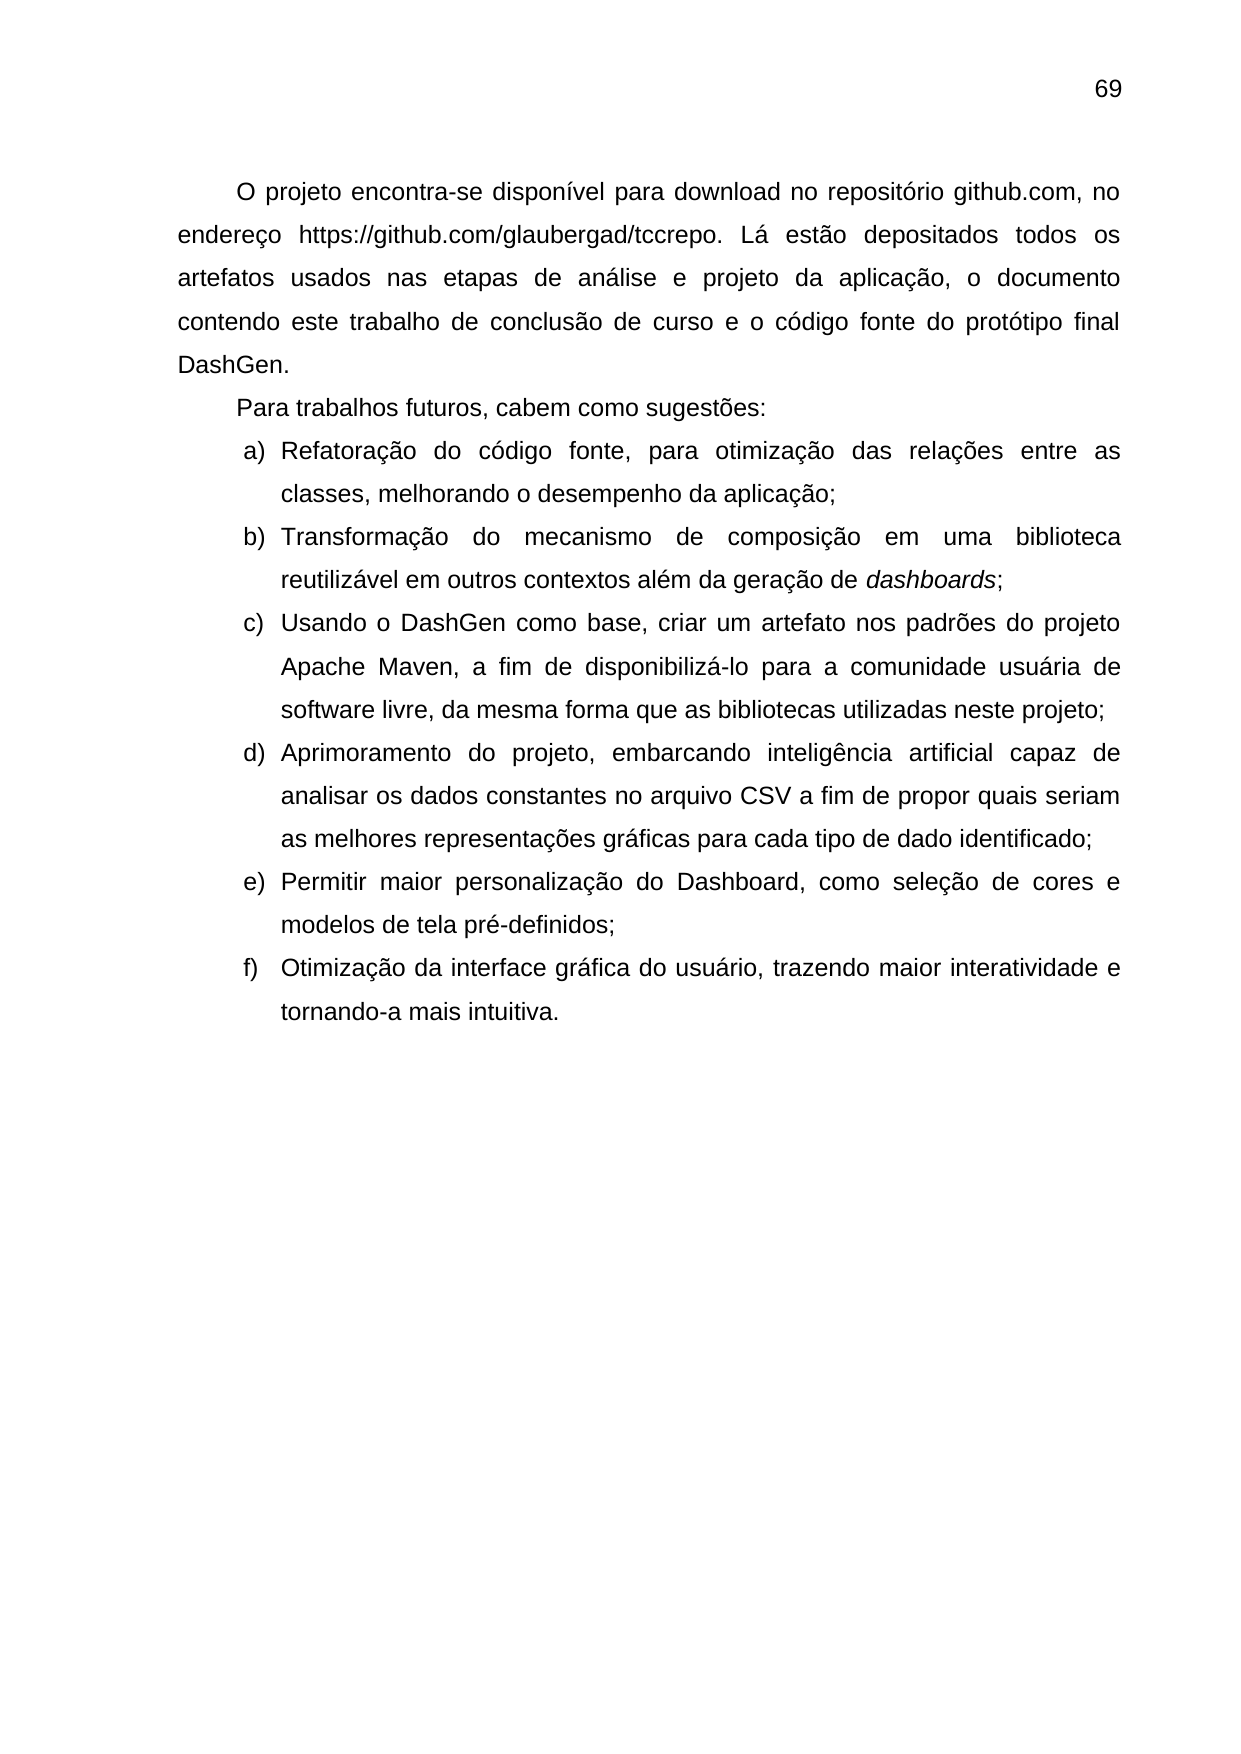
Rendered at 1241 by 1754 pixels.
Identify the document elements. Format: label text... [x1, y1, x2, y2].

list Permitir maior personalização do Dashboard, como seleção de cores e modelos de tela pré-definidos; [243, 867, 1122, 939]
list Otimização da interface gráfica do usuário, trazendo maior interatividade e tornando-a mais intuitiva. [243, 953, 1122, 1025]
list Transformação do mecanismo de composição em uma biblioteca reutilizável em outros contextos além da geração de dashboards; [243, 522, 1122, 594]
text Para trabalhos futuros, cabem como sugestões: [177, 393, 1122, 422]
list Aprimoramento do projeto, embarcando inteligência artificial capaz de analisar os dados constantes no arquivo CSV a fim de propor quais seriam as melhores representações gráficas para cada tipo de dado identificado; [243, 738, 1122, 853]
text O projeto encontra-se disponível para download no repositório github.com, no endereço https://github.com/glaubergad/tccrepo. Lá estão depositados todos os artefatos usados nas etapas de análise e projeto da aplicação, o documento contendo este trabalho de conclusão de curso e o código fonte do protótipo final DashGen. [177, 177, 1122, 378]
list Refatoração do código fonte, para otimização das relações entre as classes, melhorando o desempenho da aplicação; [243, 436, 1122, 508]
list Usando o DashGen como base, criar um artefato nos padrões do projeto Apache Maven, a fim de disponibilizá-lo para a comunidade usuária de software livre, da mesma forma que as bibliotecas utilizadas neste projeto; [243, 608, 1122, 723]
